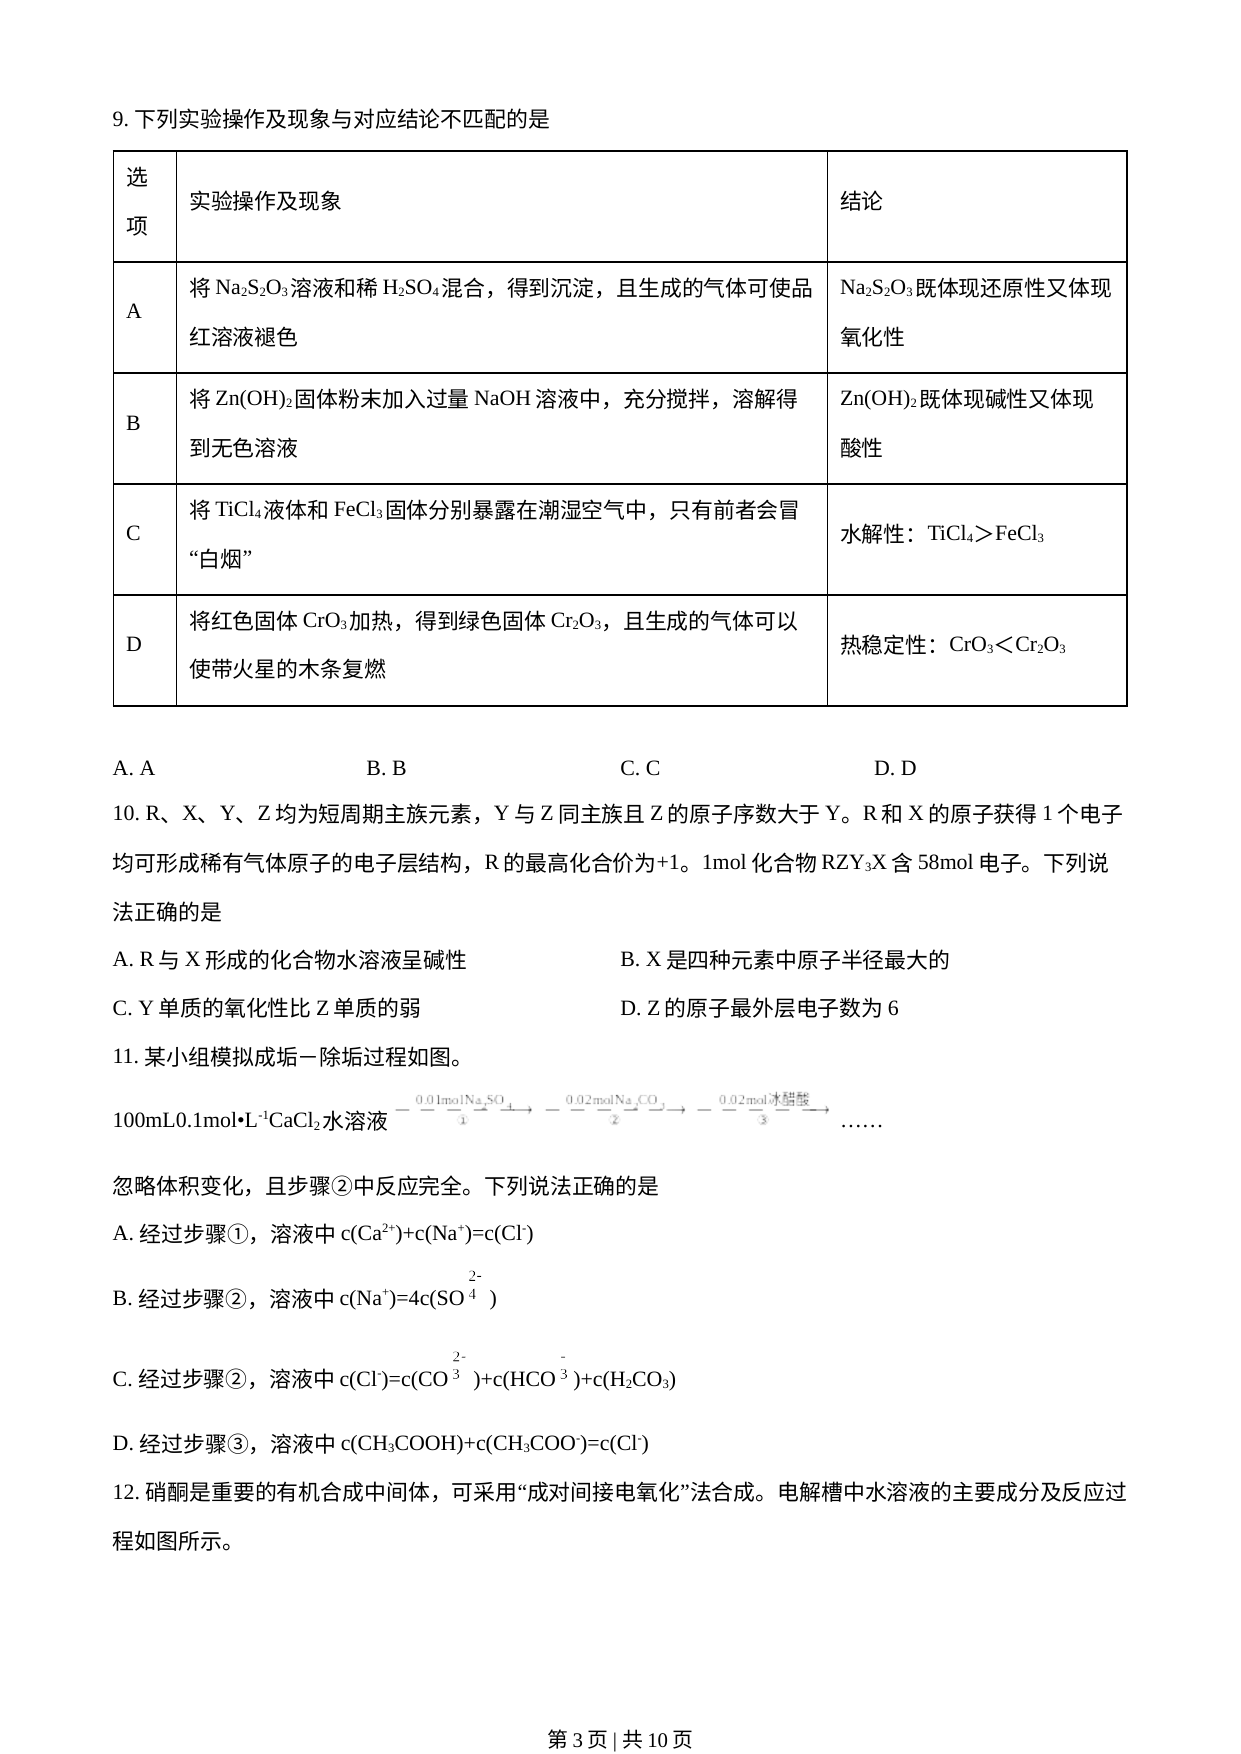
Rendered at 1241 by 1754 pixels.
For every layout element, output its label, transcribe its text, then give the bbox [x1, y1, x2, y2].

table_cell Zn(OH)2既体现碱性又体现酸性 [828, 374, 1126, 483]
text D. 经过步骤③，溶液中c(CH3COOH)+c(CH3COO-)=c(Cl-) [112, 1427, 1128, 1459]
table_cell A [114, 263, 176, 372]
table_header 实验操作及现象 [177, 152, 827, 261]
text C. 经过步骤②，溶液中c(Cl-)=c(CO)+c(HCO)+c(H2CO3) [112, 1346, 1128, 1411]
table_cell 水解性：TiCl4＞FeCl3 [828, 485, 1126, 594]
table_cell C [114, 485, 176, 594]
text 10. R、X、Y、Z均为短周期主族元素，Y与Z同主族且Z的原子序数大于Y。R和X的原子获得1个电子均可形成稀有气体原子的电子层结构，R的最高化合价为+1。1mol化合物RZY3X含58mol电子。下列说法正确的是 [112, 797, 1128, 927]
text 9. 下列实验操作及现象与对应结论不匹配的是 [112, 102, 1128, 134]
table_cell Na2S2O3既体现还原性又体现氧化性 [828, 263, 1126, 372]
table_cell 将Zn(OH)2固体粉末加入过量NaOH溶液中，充分搅拌，溶解得到无色溶液 [177, 374, 827, 483]
table_cell B [114, 374, 176, 483]
table_cell 将TiCl4液体和FeCl3固体分别暴露在潮湿空气中，只有前者会冒“白烟” [177, 485, 827, 594]
text A. A B. B C. C D. D [112, 752, 1128, 784]
text C. Y单质的氧化性比Z单质的弱 D. Z的原子最外层电子数为6 [112, 991, 1128, 1023]
text 忽略体积变化，且步骤②中反应完全。下列说法正确的是 [112, 1168, 1128, 1201]
text B. 经过步骤②，溶液中c(Na+)=4c(SO) [112, 1265, 1128, 1330]
table_cell 热稳定性：CrO3＜Cr2O3 [828, 596, 1126, 705]
text A. R与X形成的化合物水溶液呈碱性 B. X是四种元素中原子半径最大的 [112, 942, 1128, 975]
table_header 结论 [828, 152, 1126, 261]
text A. 经过步骤①，溶液中c(Ca2+)+c(Na+)=c(Cl-) [112, 1217, 1128, 1249]
table_cell 将Na2S2O3溶液和稀H2SO4混合，得到沉淀，且生成的气体可使品红溶液褪色 [177, 263, 827, 372]
text 100mL0.1mol•L-1CaCl2水溶液…… [112, 1087, 1128, 1152]
table_cell 将红色固体CrO3加热，得到绿色固体Cr2O3，且生成的气体可以使带火星的木条复燃 [177, 596, 827, 705]
text 11. 某小组模拟成垢－除垢过程如图。 [112, 1039, 1128, 1072]
table_header 选项 [114, 152, 176, 261]
table_cell D [114, 596, 176, 705]
text 12. 硝酮是重要的有机合成中间体，可采用“成对间接电氧化”法合成。电解槽中水溶液的主要成分及反应过程如图所示。 [112, 1475, 1128, 1556]
